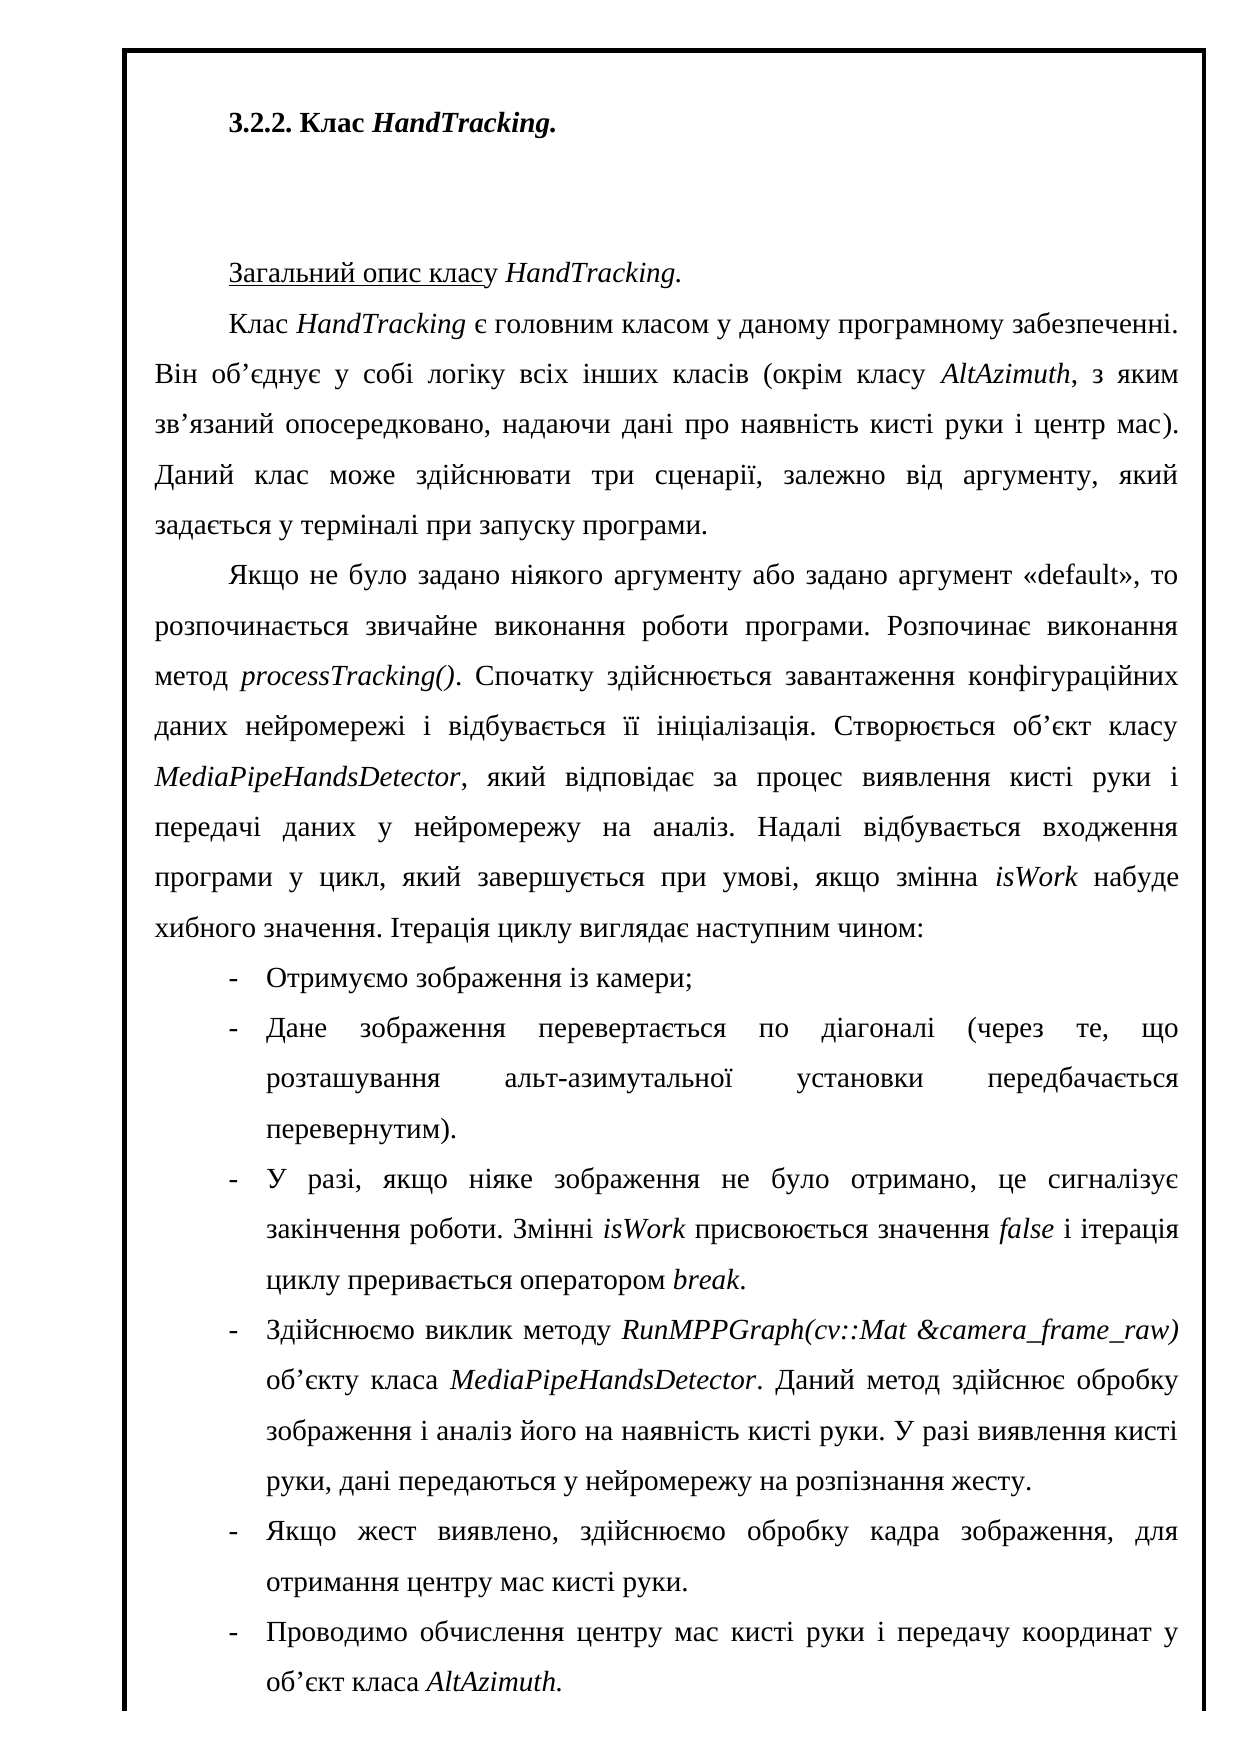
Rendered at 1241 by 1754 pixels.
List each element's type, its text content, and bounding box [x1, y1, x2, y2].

table_cell 3.2.2. Клас HandTracking. Загальний опис класу HandTracking. Клас HandTracking є головним класом у даному програмному забезпеченні. Він об’єднує у собі логіку всіх інших класів (окрім класу AltAzimuth, з яким зв’язаний опосередковано, надаючи дані про наявність кисті руки і центр мас). Даний клас може здійснювати три сценарії, залежно від аргументу, який задається у терміналі при запуску програми. Якщо не було задано ніякого аргументу або задано аргумент «default», то розпочинається звичайне виконання роботи програми. Розпочинає виконання метод processTracking(). Спочатку здійснюється завантаження конфігураційних даних нейромережі і відбувається її ініціалізація. Створюється об’єкт класу MediaPipeHandsDetector, який відповідає за процес виявлення кисті руки і передачі даних у нейромережу на аналіз. Надалі відбувається входження програми у цикл, який завершується при умові, якщо змінна isWork набуде хибного значення. Ітерація циклу виглядає наступним чином: Отримуємо зображення із камери; Дане зображення перевертається по діагоналі (через те, що розташування альт-азимутальної установки передбачається перевернутим). У разі, якщо ніяке зображення не було отримано, це сигналізує закінчення роботи. Змінні isWork присвоюється значення false і ітерація циклу преривається оператором break. Здійснюємо виклик методу RunMPPGraph(cv::Mat &camera_frame_raw) об’єкту класа MediaPipeHandsDetector. Даний метод здійснює обробку зображення і аналіз його на наявність кисті руки. У разі виявлення кисті руки, дані передаються у нейромережу на розпізнання жесту. Якщо жест виявлено, здійснюємо обробку кадра зображення, для отримання центру мас кисті руки. Проводимо обчислення центру мас кисті руки і передачу координат у об’єкт класа AltAzimuth. [127, 53, 1202, 1711]
